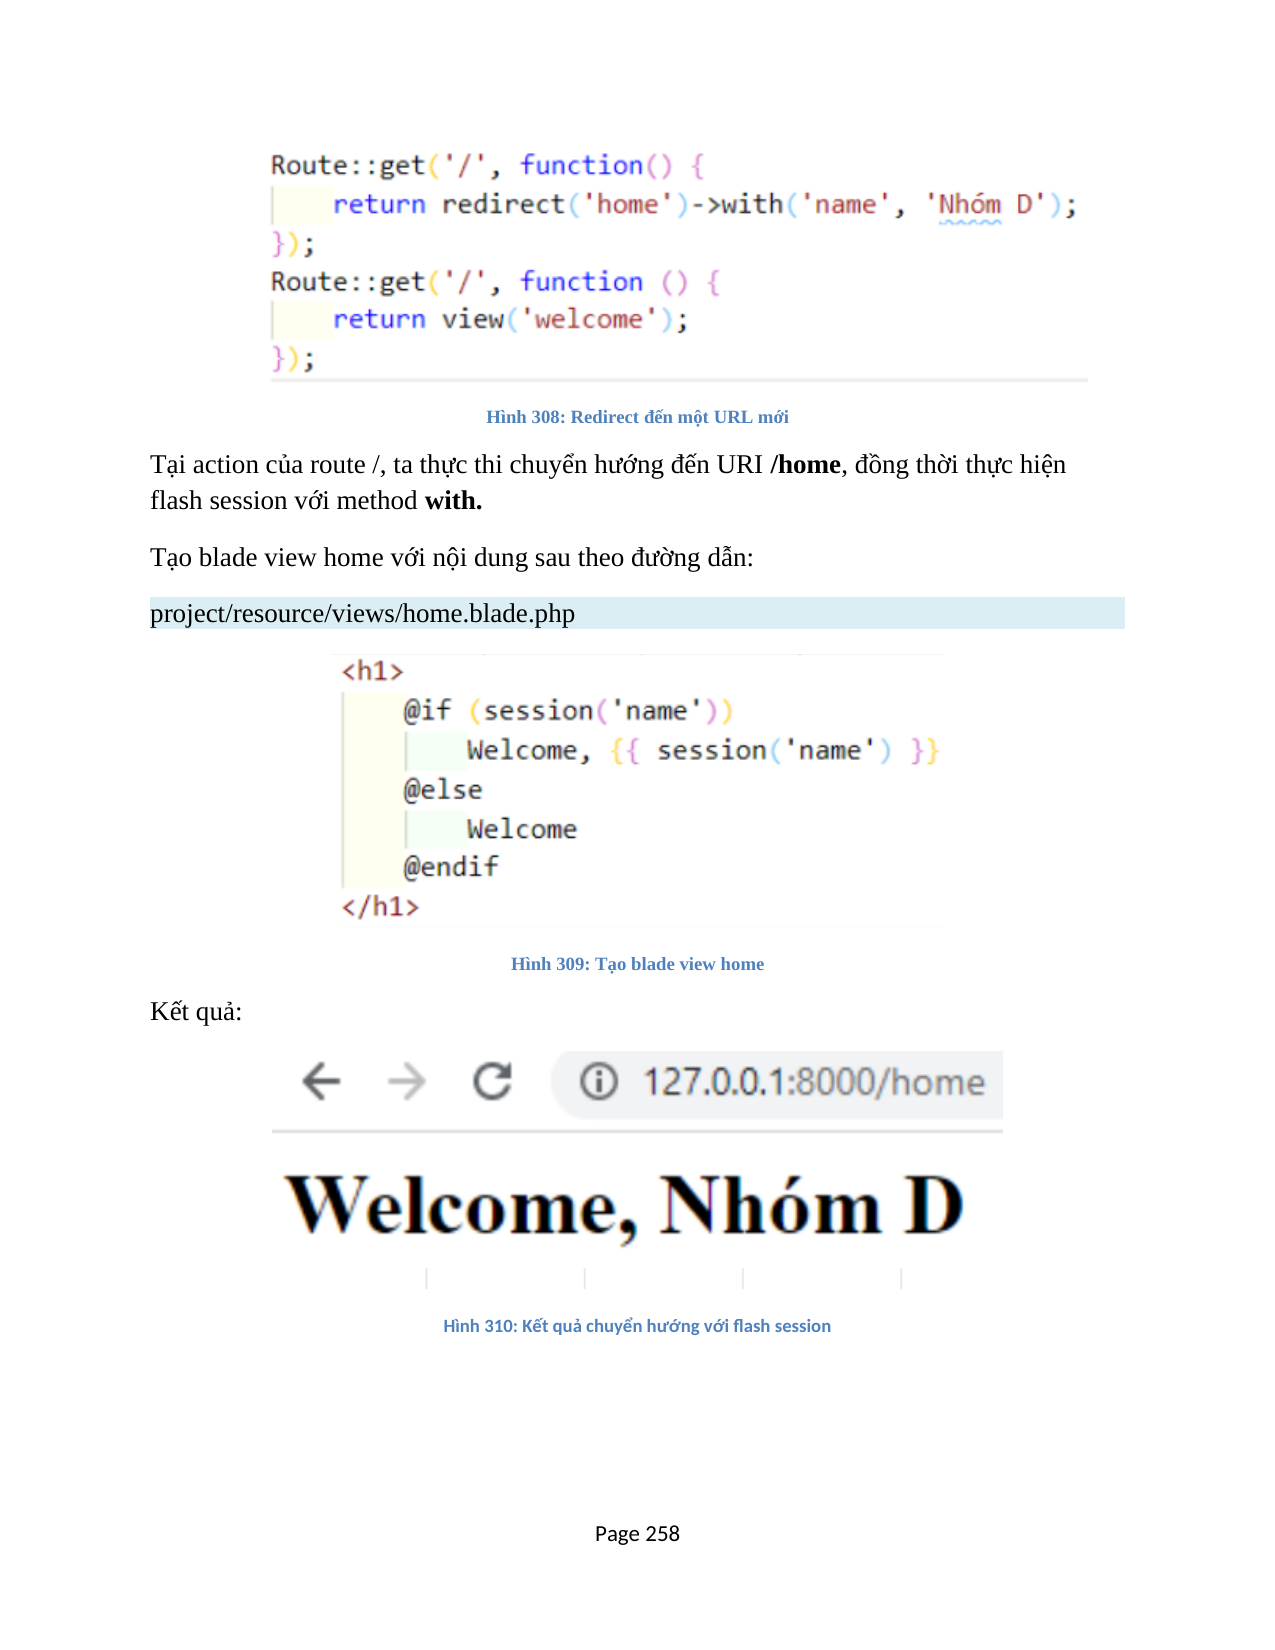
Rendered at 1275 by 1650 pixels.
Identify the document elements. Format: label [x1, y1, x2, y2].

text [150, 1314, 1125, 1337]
picture [272, 1051, 1004, 1289]
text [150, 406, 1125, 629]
picture [330, 654, 945, 928]
picture [261, 150, 1089, 382]
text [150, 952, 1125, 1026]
